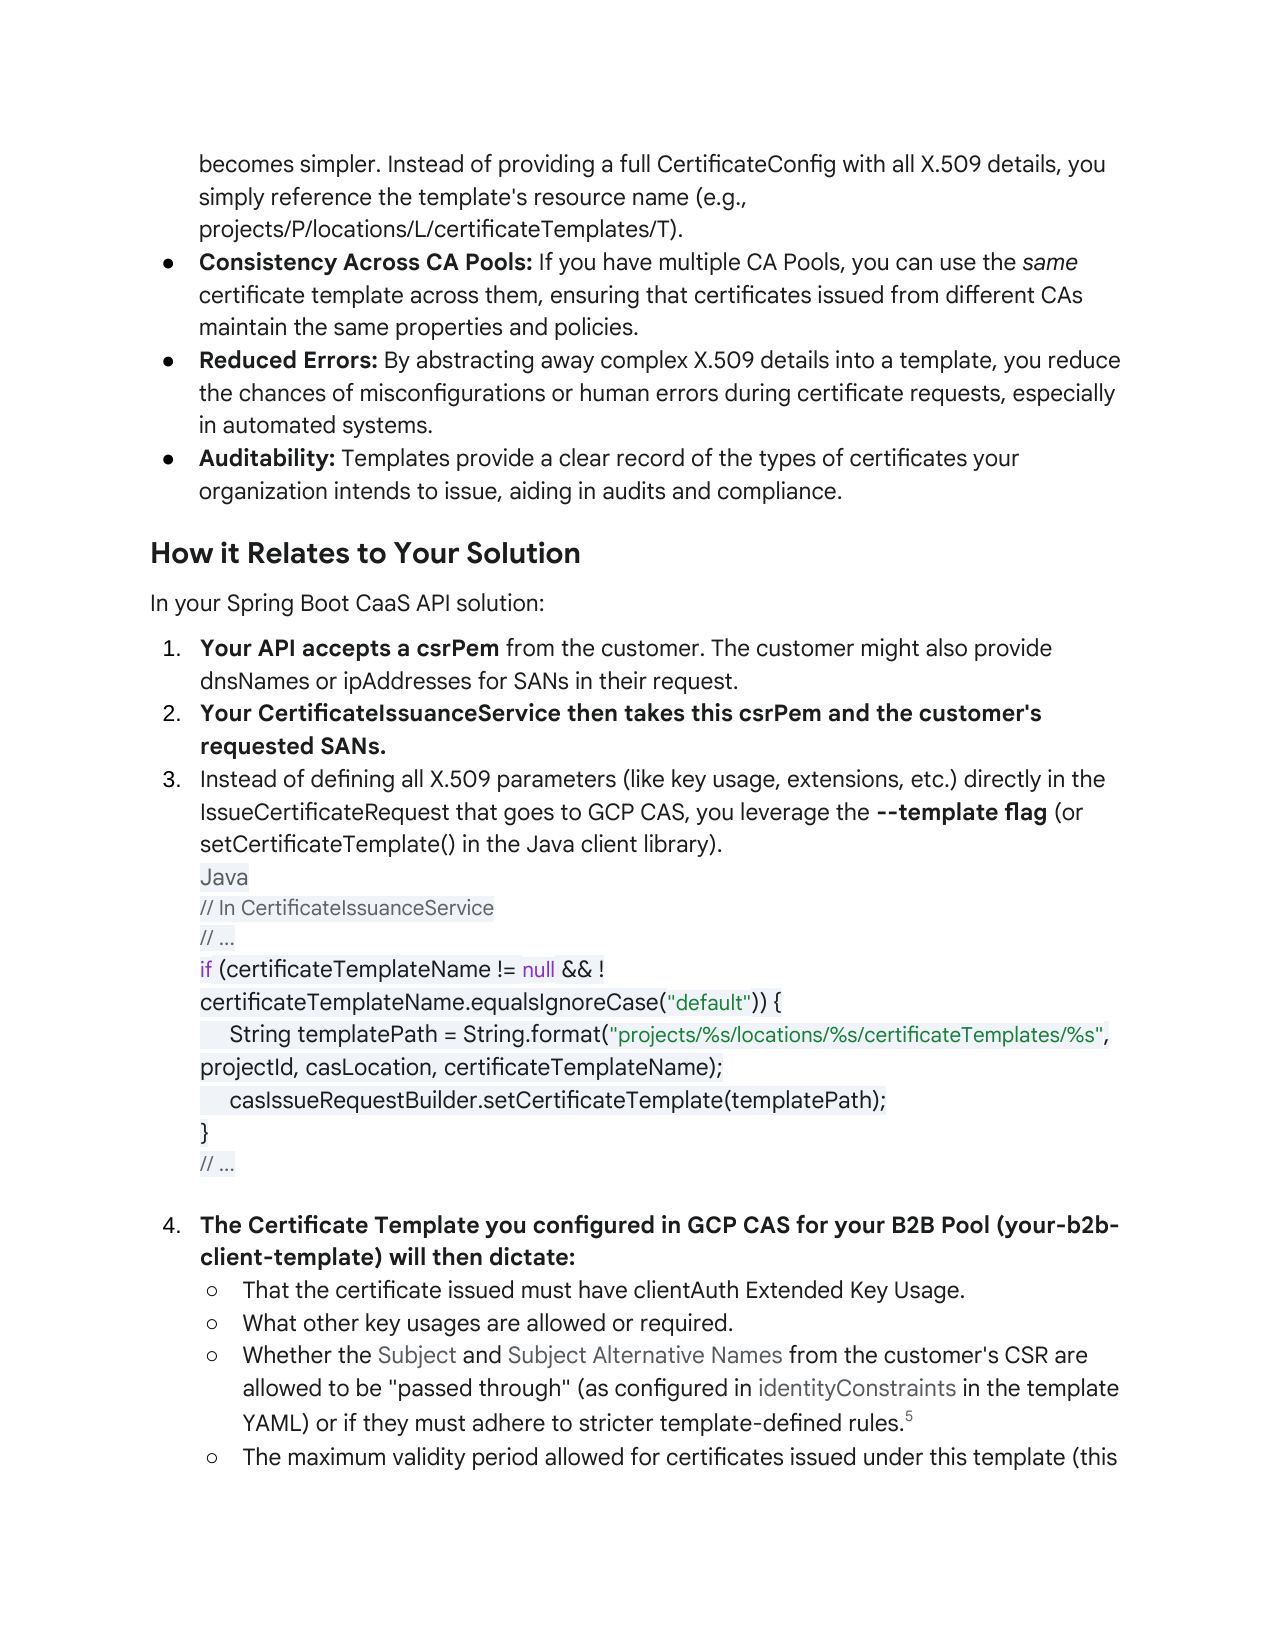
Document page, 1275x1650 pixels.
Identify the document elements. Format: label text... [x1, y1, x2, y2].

list Your API accepts a csrPem from the customer. The customer might also provide dnsNames or ipAddresses for SANs in their request. [162, 634, 1125, 696]
list Auditability: Templates provide a clear record of the types of certificates your organization intends to issue, aiding in audits and compliance. [161, 444, 1125, 506]
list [161, 150, 1125, 244]
list That the certificate issued must have clientAuth Extended Key Usage. [205, 1276, 1125, 1305]
text In your Spring Boot CaaS API solution: [150, 589, 1125, 618]
subtitle How it Relates to Your Solution [150, 535, 1125, 571]
list The Certificate Template you configured in GCP CAS for your B2B Pool (your-b2b-client-template) will then dictate: [162, 1211, 1125, 1272]
list Your CertificateIssuanceService then takes this csrPem and the customer's requested SANs. [162, 699, 1125, 761]
list Whether the Subject and Subject Alternative Names from the customer's CSR are allowed to be "passed through" (as configured in identityConstraints in the template YAML) or if they must adhere to stricter template-defined rules.5 [205, 1342, 1125, 1439]
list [205, 1443, 1125, 1472]
list What other key usages are allowed or required. [205, 1309, 1125, 1338]
list Reduced Errors: By abstracting away complex X.509 details into a template, you reduce the chances of misconfigurations or human errors during certificate requests, especially in automated systems. [161, 346, 1125, 440]
list Consistency Across CA Pools: If you have multiple CA Pools, you can use the same certificate template across them, ensuring that certificates issued from different CAs maintain the same properties and policies. [161, 248, 1125, 342]
list Instead of defining all X.509 parameters (like key usage, extensions, etc.) directly in the IssueCertificateRequest that goes to GCP CAS, you leverage the --template flag (or setCertificateTemplate() in the Java client library). Java // In CertificateIssuanceService // ... if (certificateTemplateName != null && !certificateTemplateName.equalsIgnoreCase("default")) { String templatePath = String.format("projects/%s/locations/%s/certificateTemplates/%s", projectId, casLocation, certificateTemplateName); casIssueRequestBuilder.setCertificateTemplate(templatePath); } // ... [162, 765, 1125, 1207]
